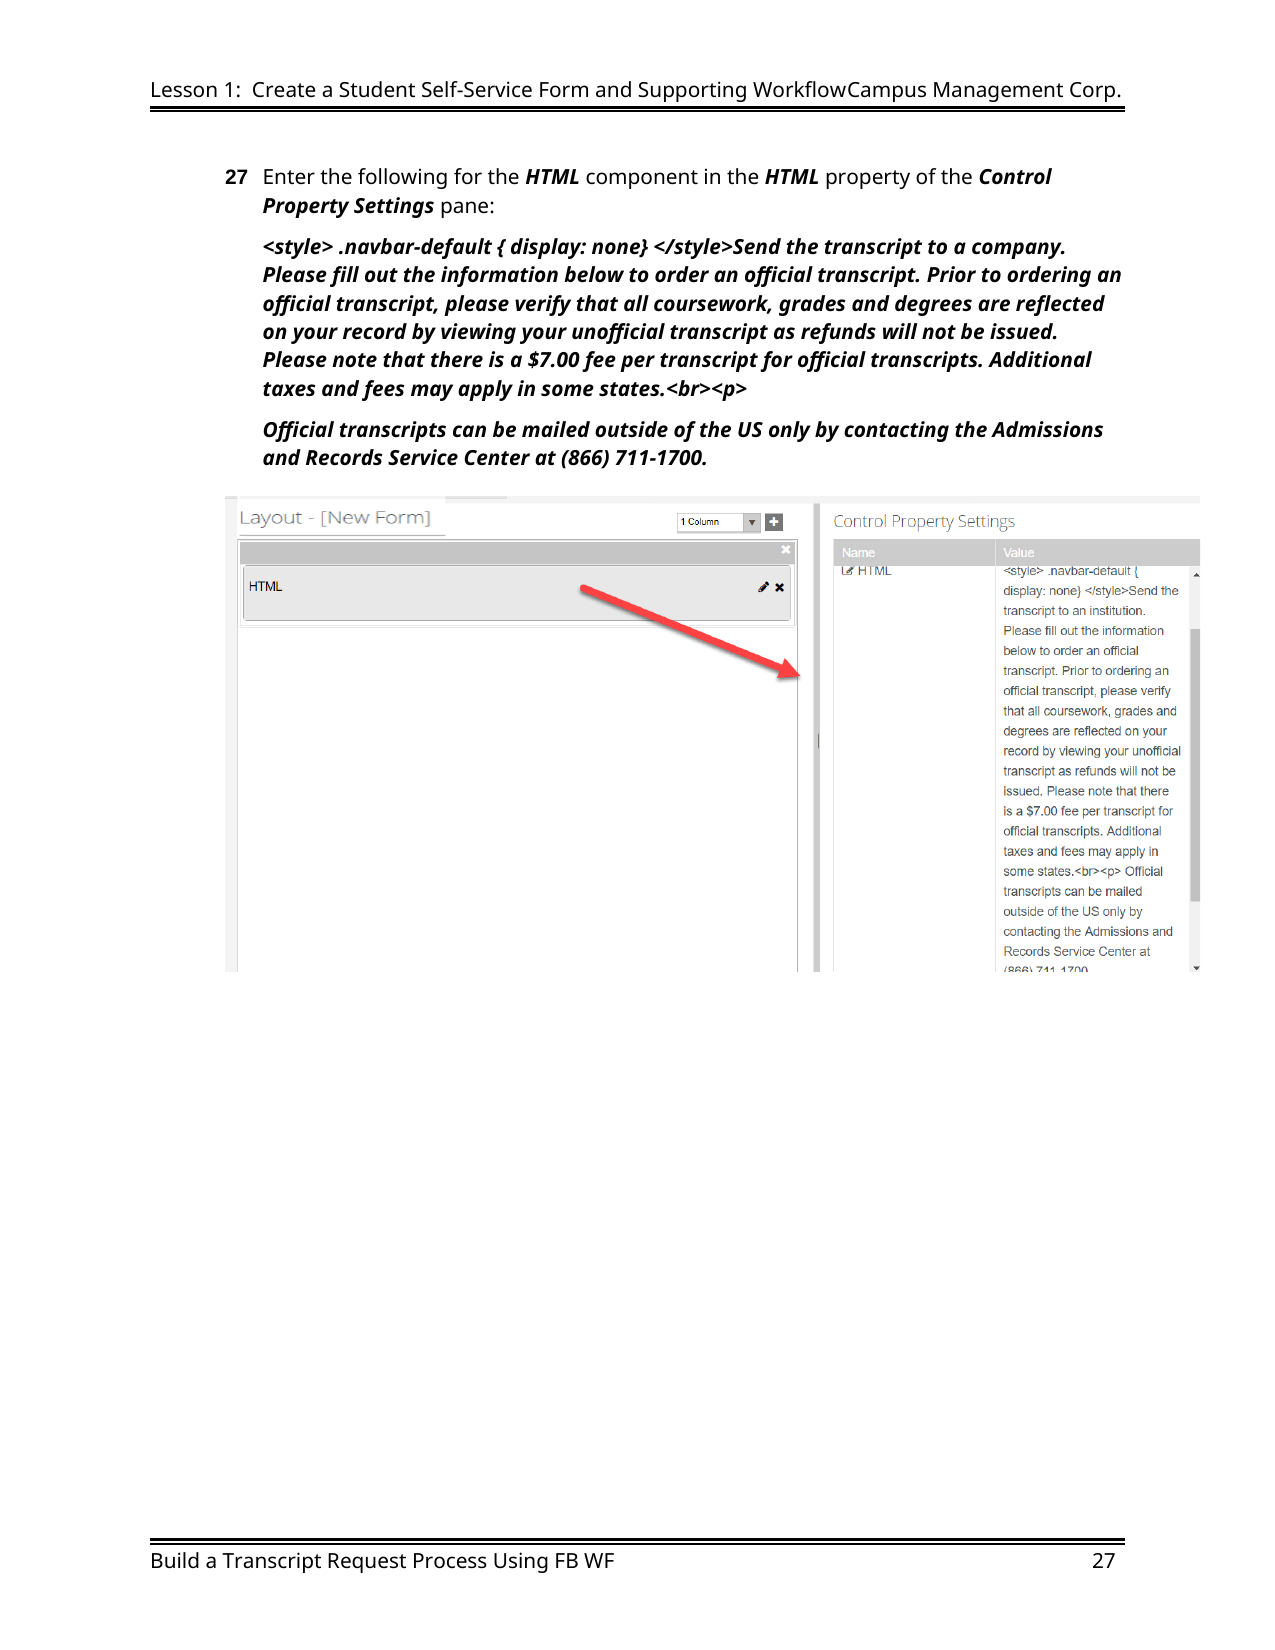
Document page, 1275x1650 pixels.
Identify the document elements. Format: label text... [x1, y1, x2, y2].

list Official transcripts can be mailed outside of the US only by contacting the Admissions and Records Service Center at (866) 711-1700. [262, 415, 1125, 472]
list <style> .navbar-default { display: none} </style>Send the transcript to a company. Please fill out the information below to order an official transcript. Prior to ordering an official transcript, please verify that all coursework, grades and degrees are reflected on your record by viewing your unofficial transcript as refunds will not be issued. Please note that there is a $7.00 fee per transcript for official transcripts. Additional taxes and fees may apply in some states.<br><p> [262, 232, 1125, 402]
picture [225, 496, 1200, 972]
text Enter the following for the HTML component in the HTML property of the Control Property Settings pane: [225, 162, 1125, 219]
